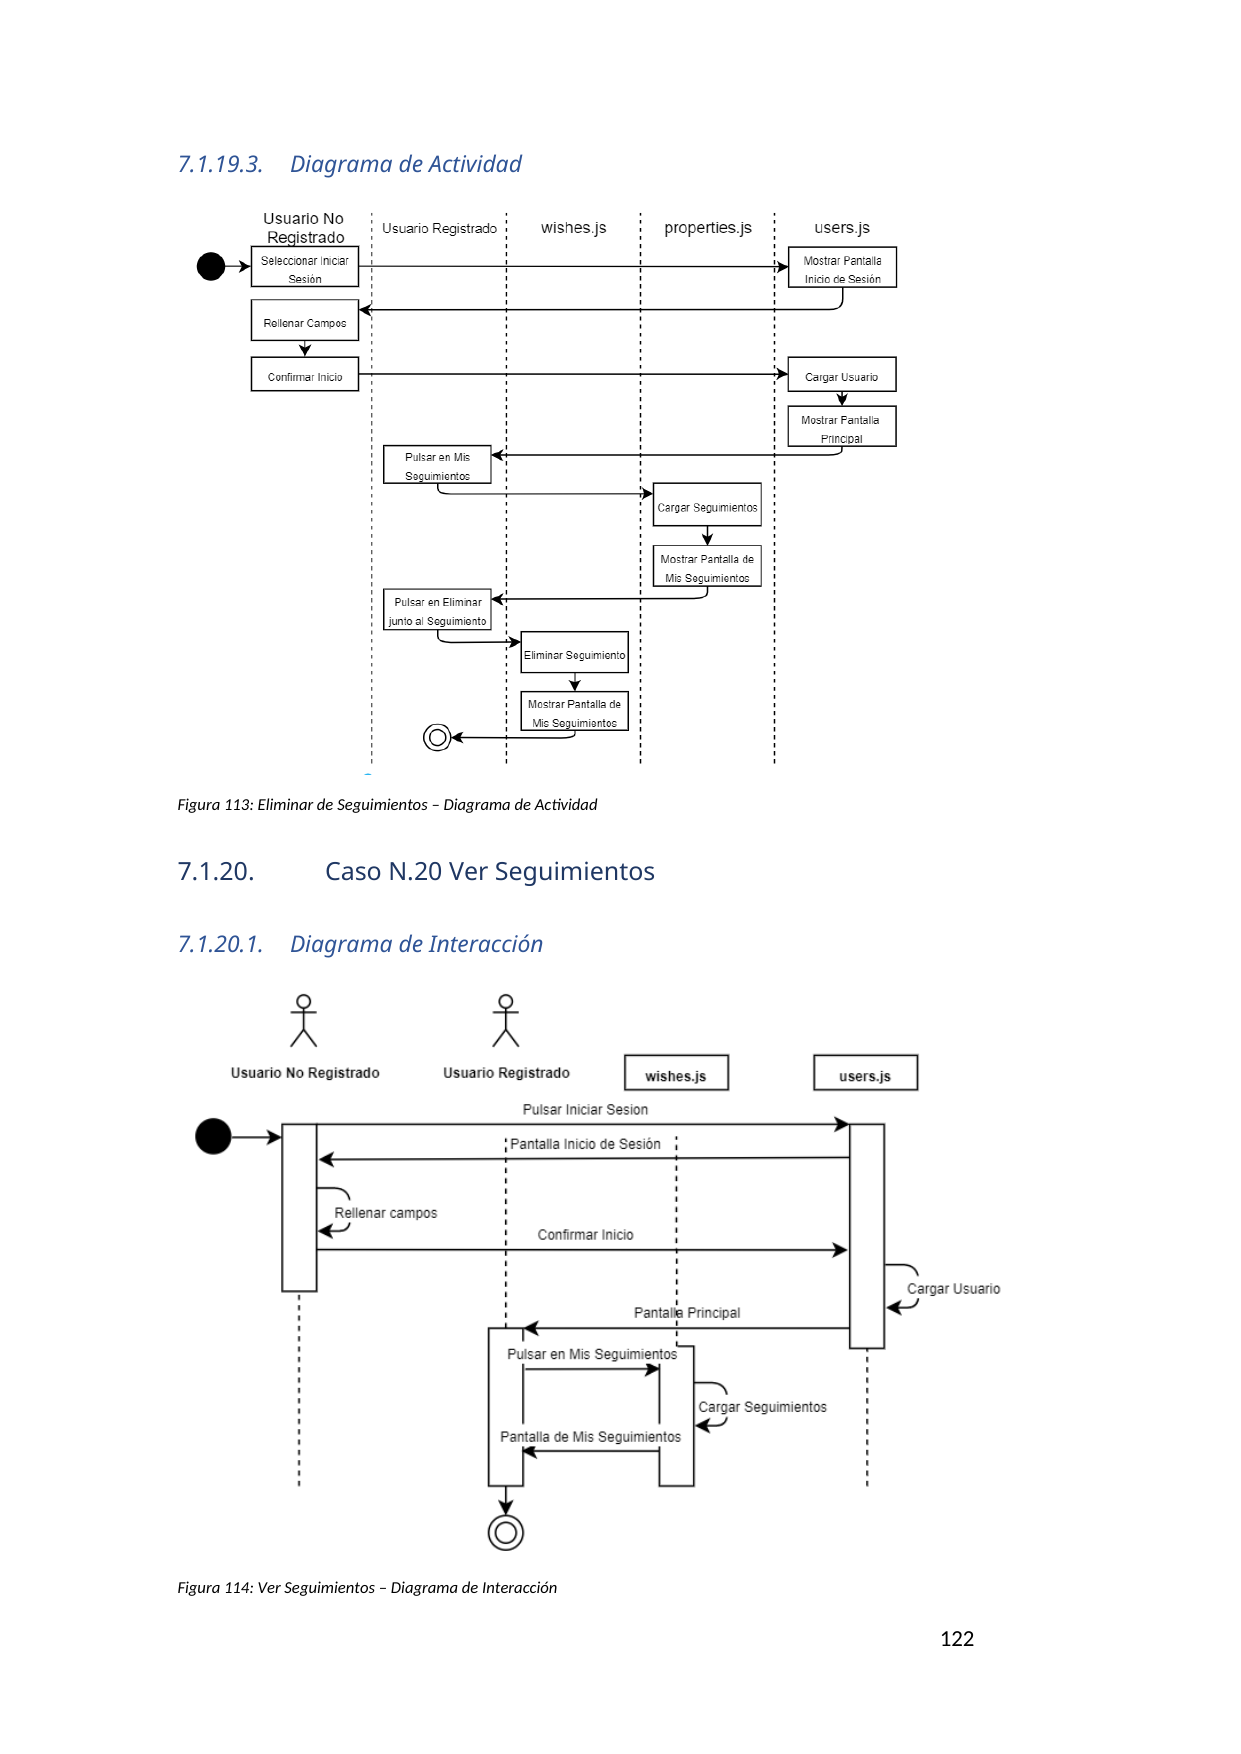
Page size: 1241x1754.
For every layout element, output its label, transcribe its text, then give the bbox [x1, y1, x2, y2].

subtitle Diagrama de Actividad [177, 148, 974, 179]
picture [177, 206, 906, 775]
text Figura 114: Ver Seguimientos – Diagrama de Interacción [177, 1577, 974, 1597]
picture [177, 986, 1012, 1559]
subtitle Caso N.20 Ver Seguimientos [177, 853, 974, 887]
text Figura 113: Eliminar de Seguimientos – Diagrama de Actividad [177, 794, 974, 814]
subtitle Diagrama de Interacción [177, 927, 974, 959]
